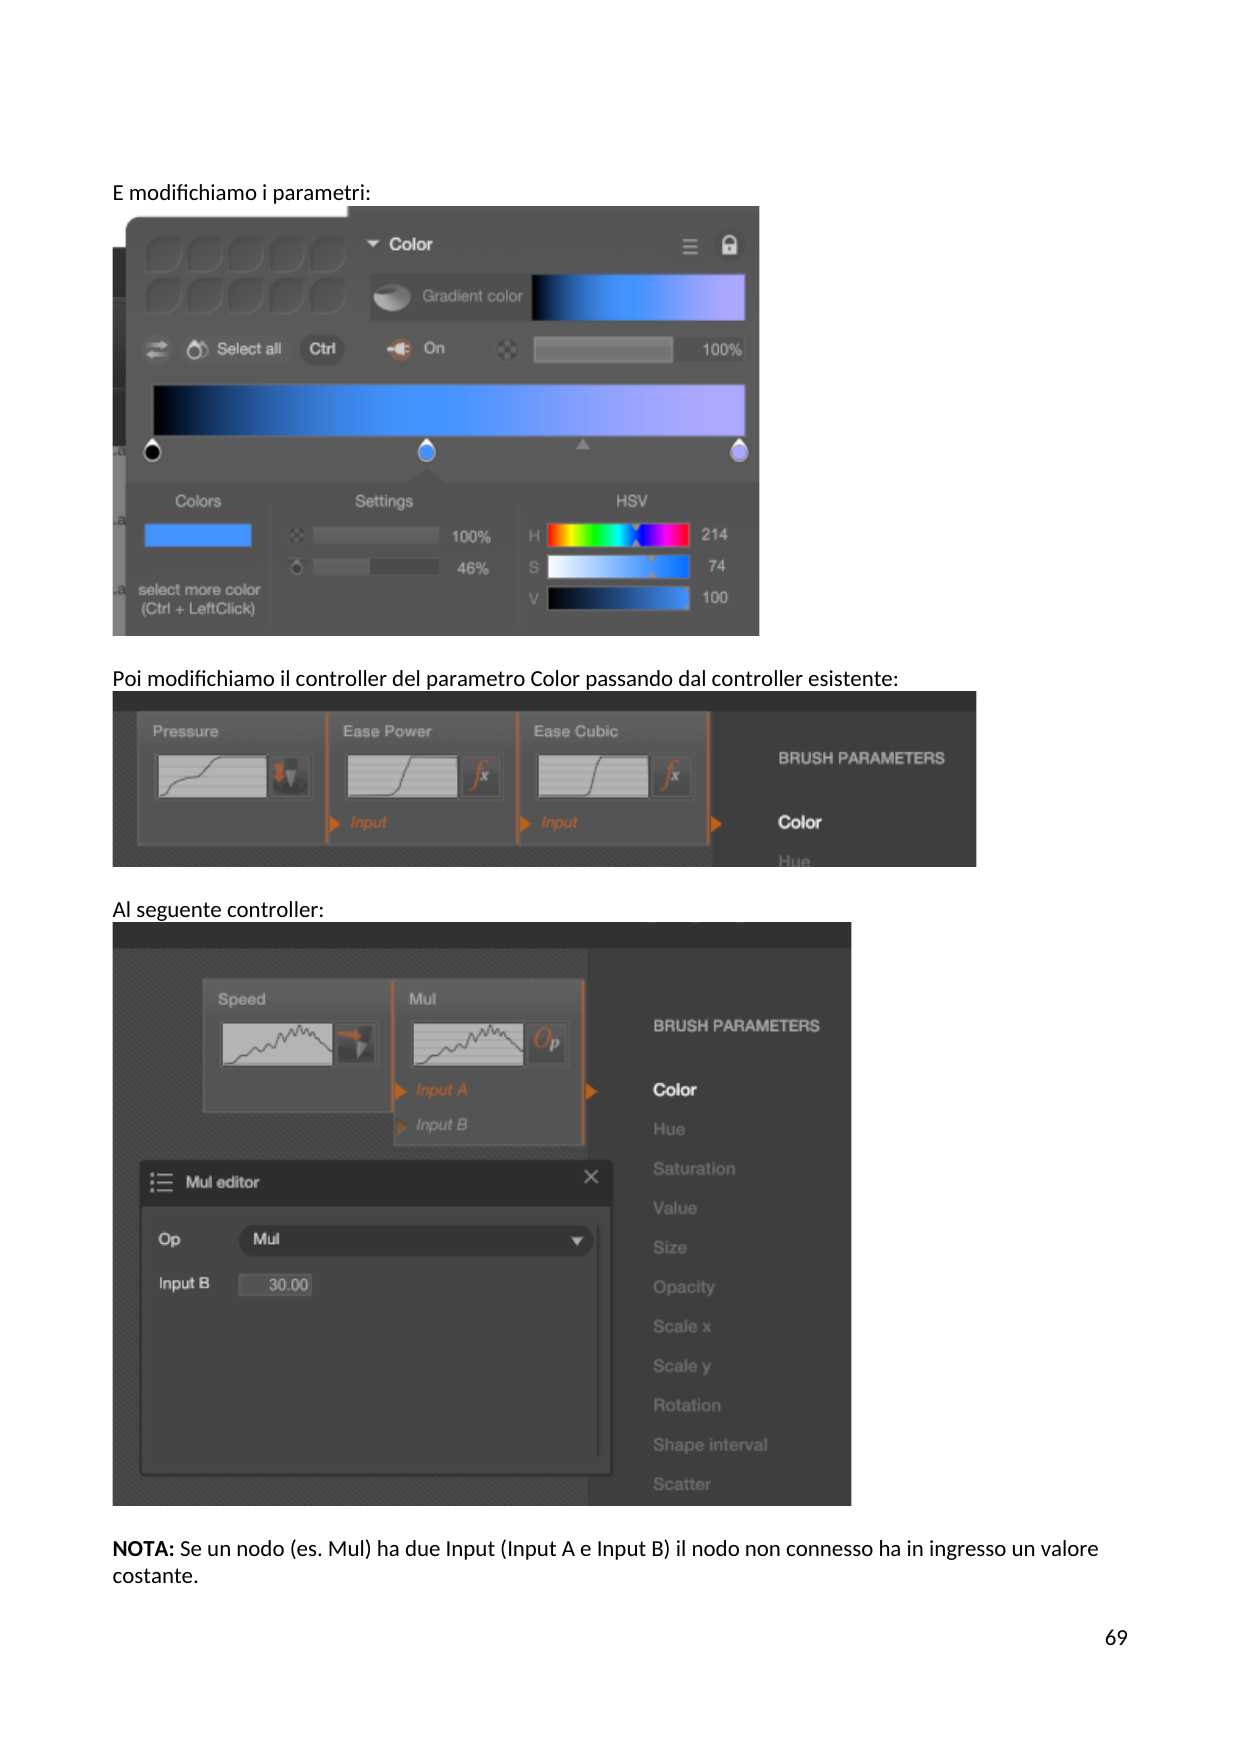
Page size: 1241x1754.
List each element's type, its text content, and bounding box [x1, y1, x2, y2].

text NOTA: Se un nodo (es. Mul) ha due Input (Input A e Input B) il nodo non connesso ha in ingresso un valore costante. [112, 1534, 1128, 1590]
picture [112, 691, 977, 867]
text Poi modifichiamo il controller del parametro Color passando dal controller esistente: [112, 664, 1128, 692]
picture [112, 206, 760, 636]
text E modifichiamo i parametri: [112, 178, 1128, 206]
text Al seguente controller: [112, 895, 1128, 923]
picture [112, 922, 852, 1506]
